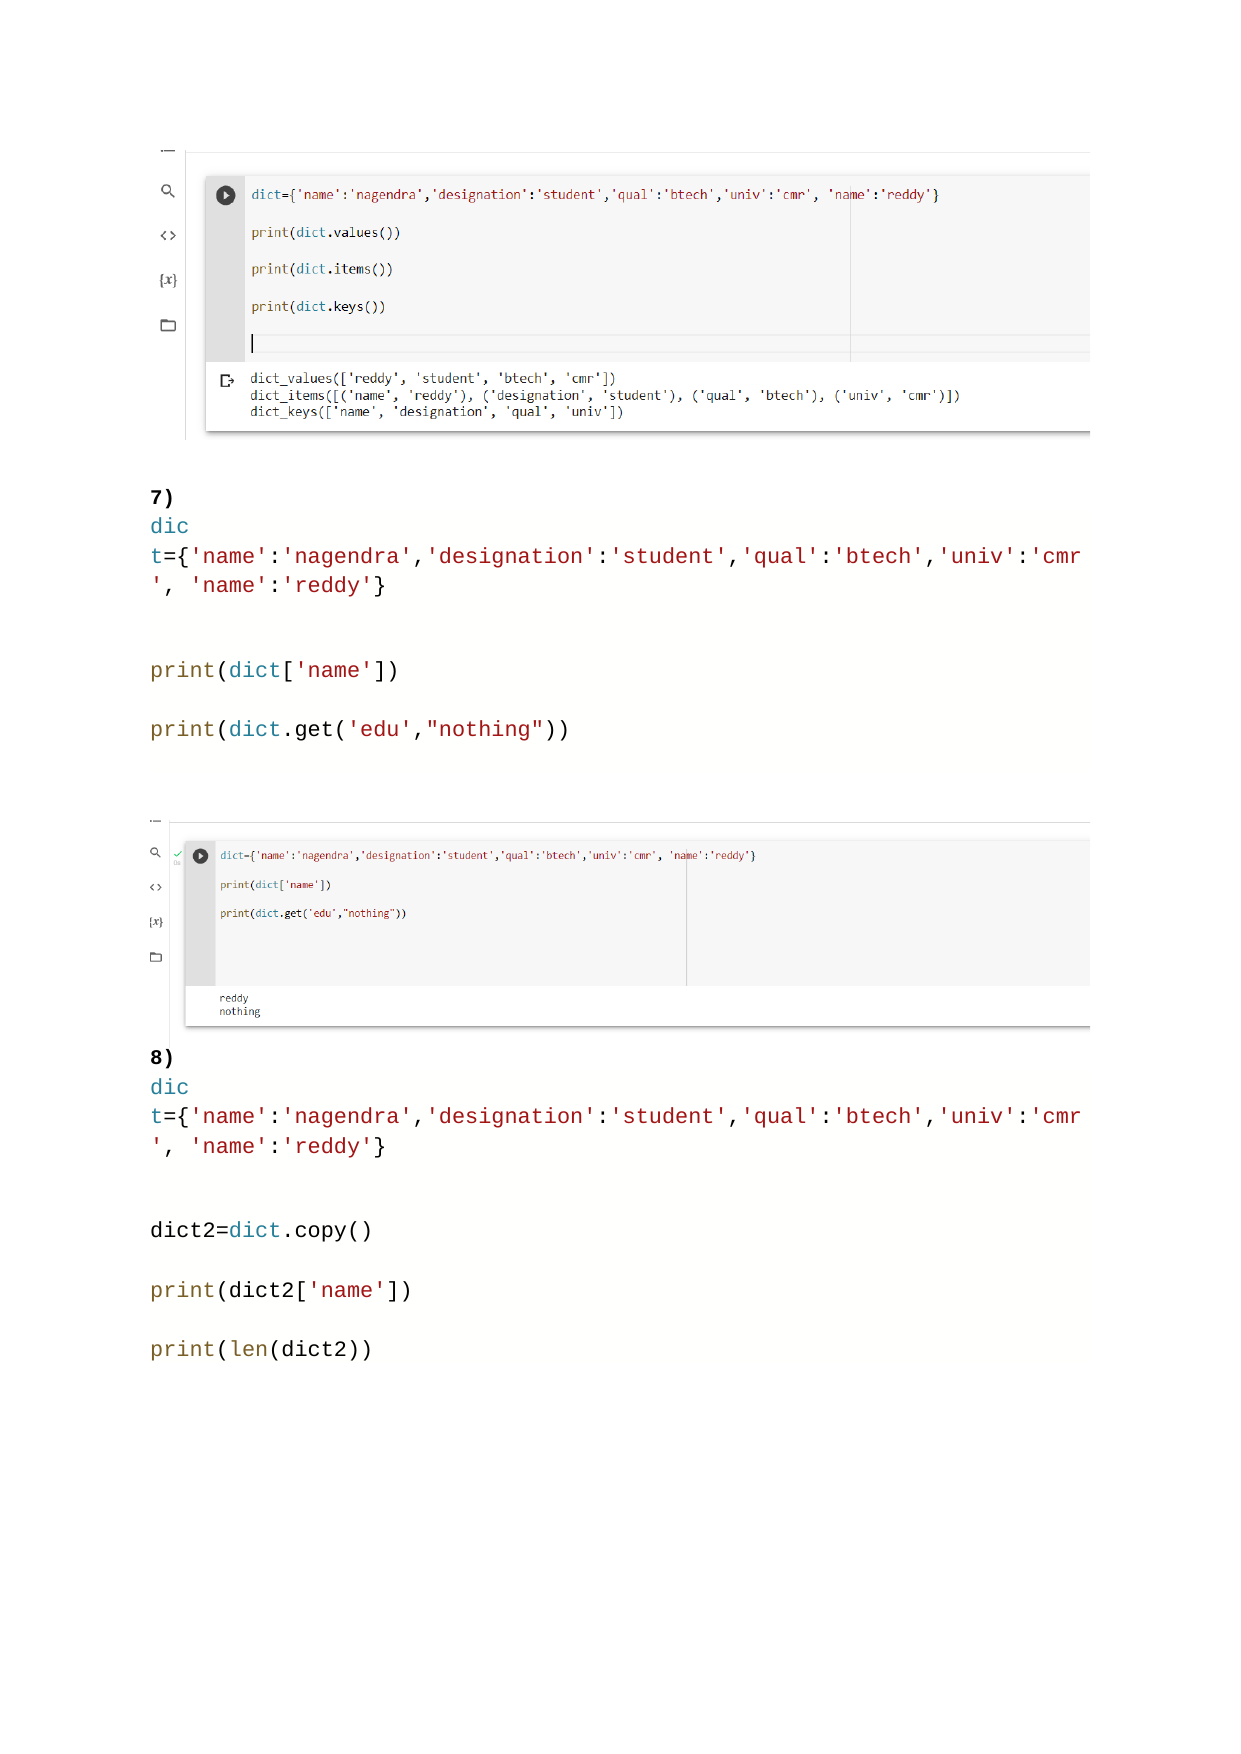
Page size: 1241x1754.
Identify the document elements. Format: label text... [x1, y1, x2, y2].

text print(dict['name']) [150, 654, 1090, 684]
text 7) [150, 487, 1090, 510]
text dict={'name':'nagendra','designation':'student','qual':'btech','univ':'cmr', 'name':'reddy'} [150, 510, 1090, 599]
text dict={'name':'nagendra','designation':'student','qual':'btech','univ':'cmr', 'name':'reddy'} [150, 1071, 1090, 1160]
picture [150, 150, 1091, 440]
text print(dict2['name']) [150, 1274, 1090, 1304]
text print(len(dict2)) [150, 1333, 1090, 1363]
text 8) [150, 1048, 1090, 1071]
picture [150, 820, 1091, 1048]
text print(dict.get('edu',"nothing")) [150, 713, 1090, 743]
text dict2=dict.copy() [150, 1215, 1090, 1244]
